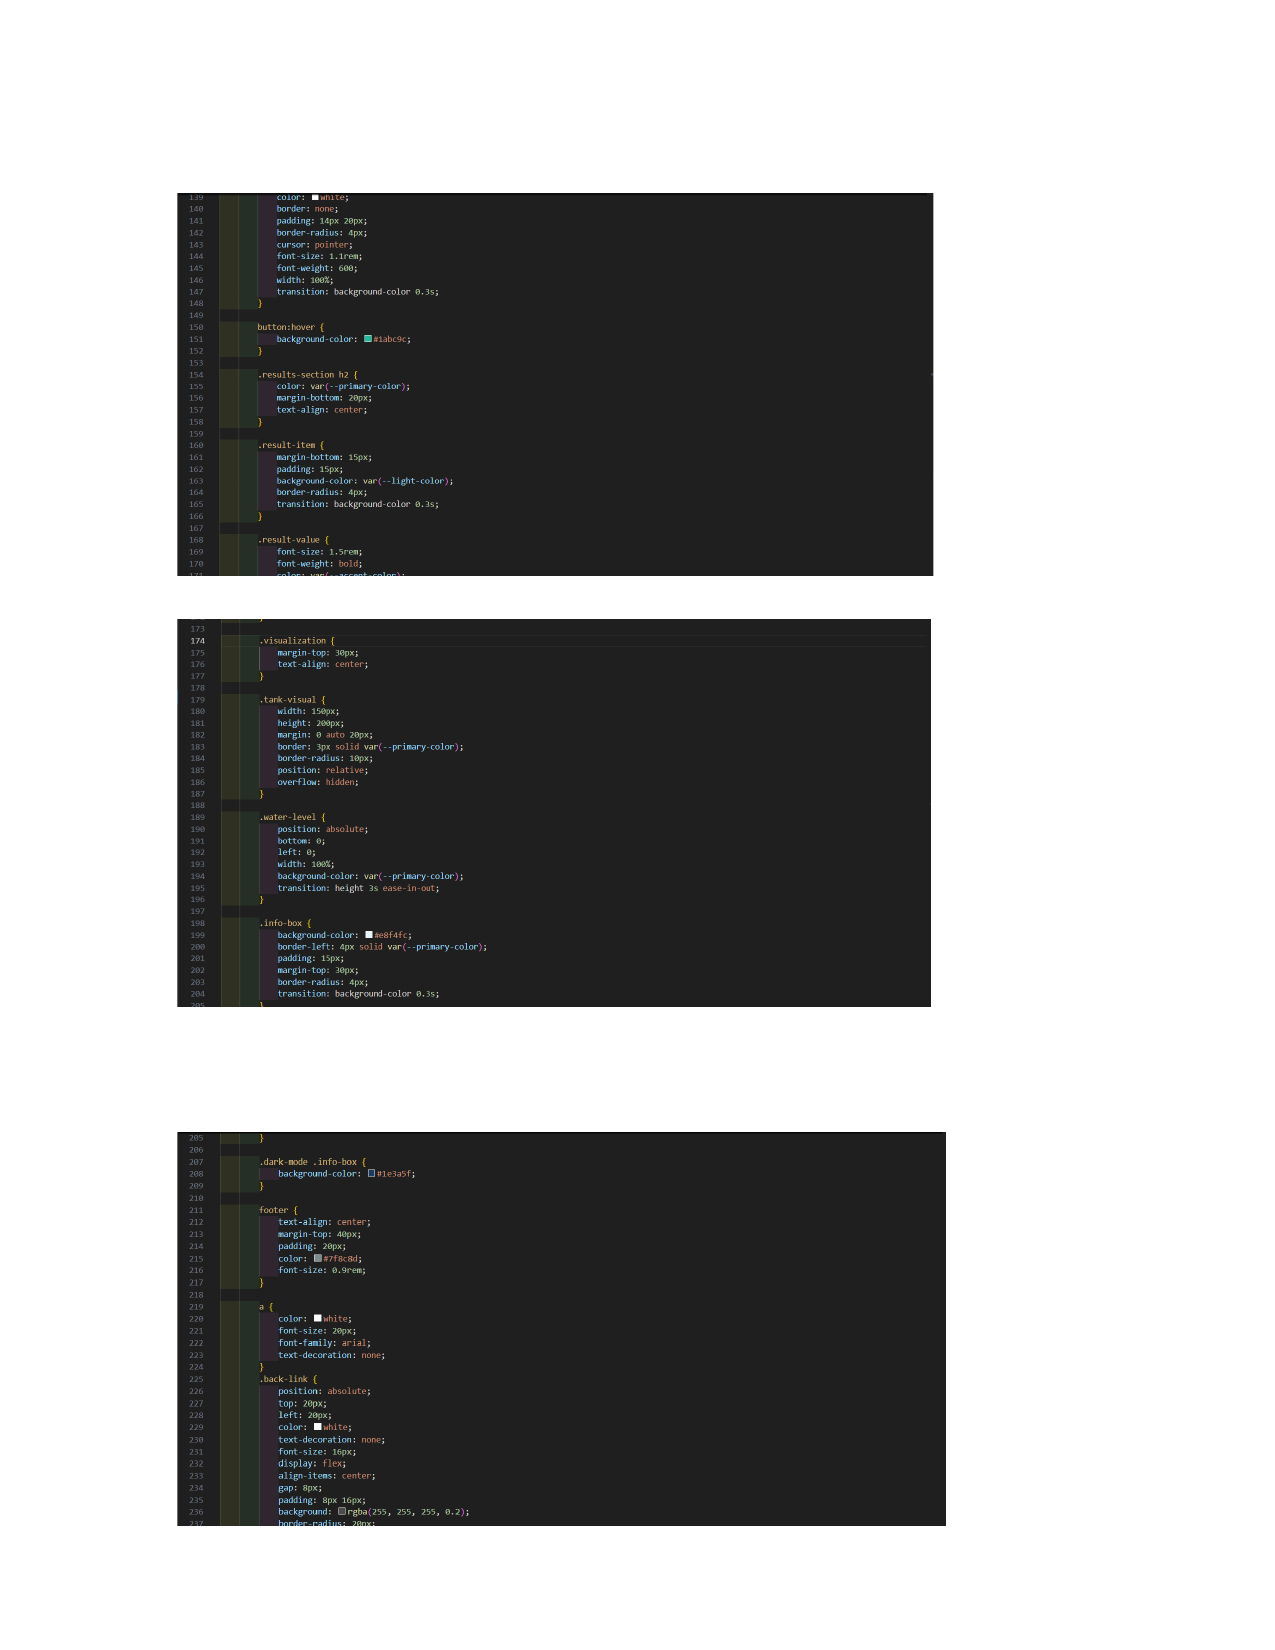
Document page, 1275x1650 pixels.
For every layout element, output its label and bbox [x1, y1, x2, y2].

picture [177, 619, 931, 1007]
picture [177, 193, 934, 576]
picture [177, 1132, 946, 1526]
